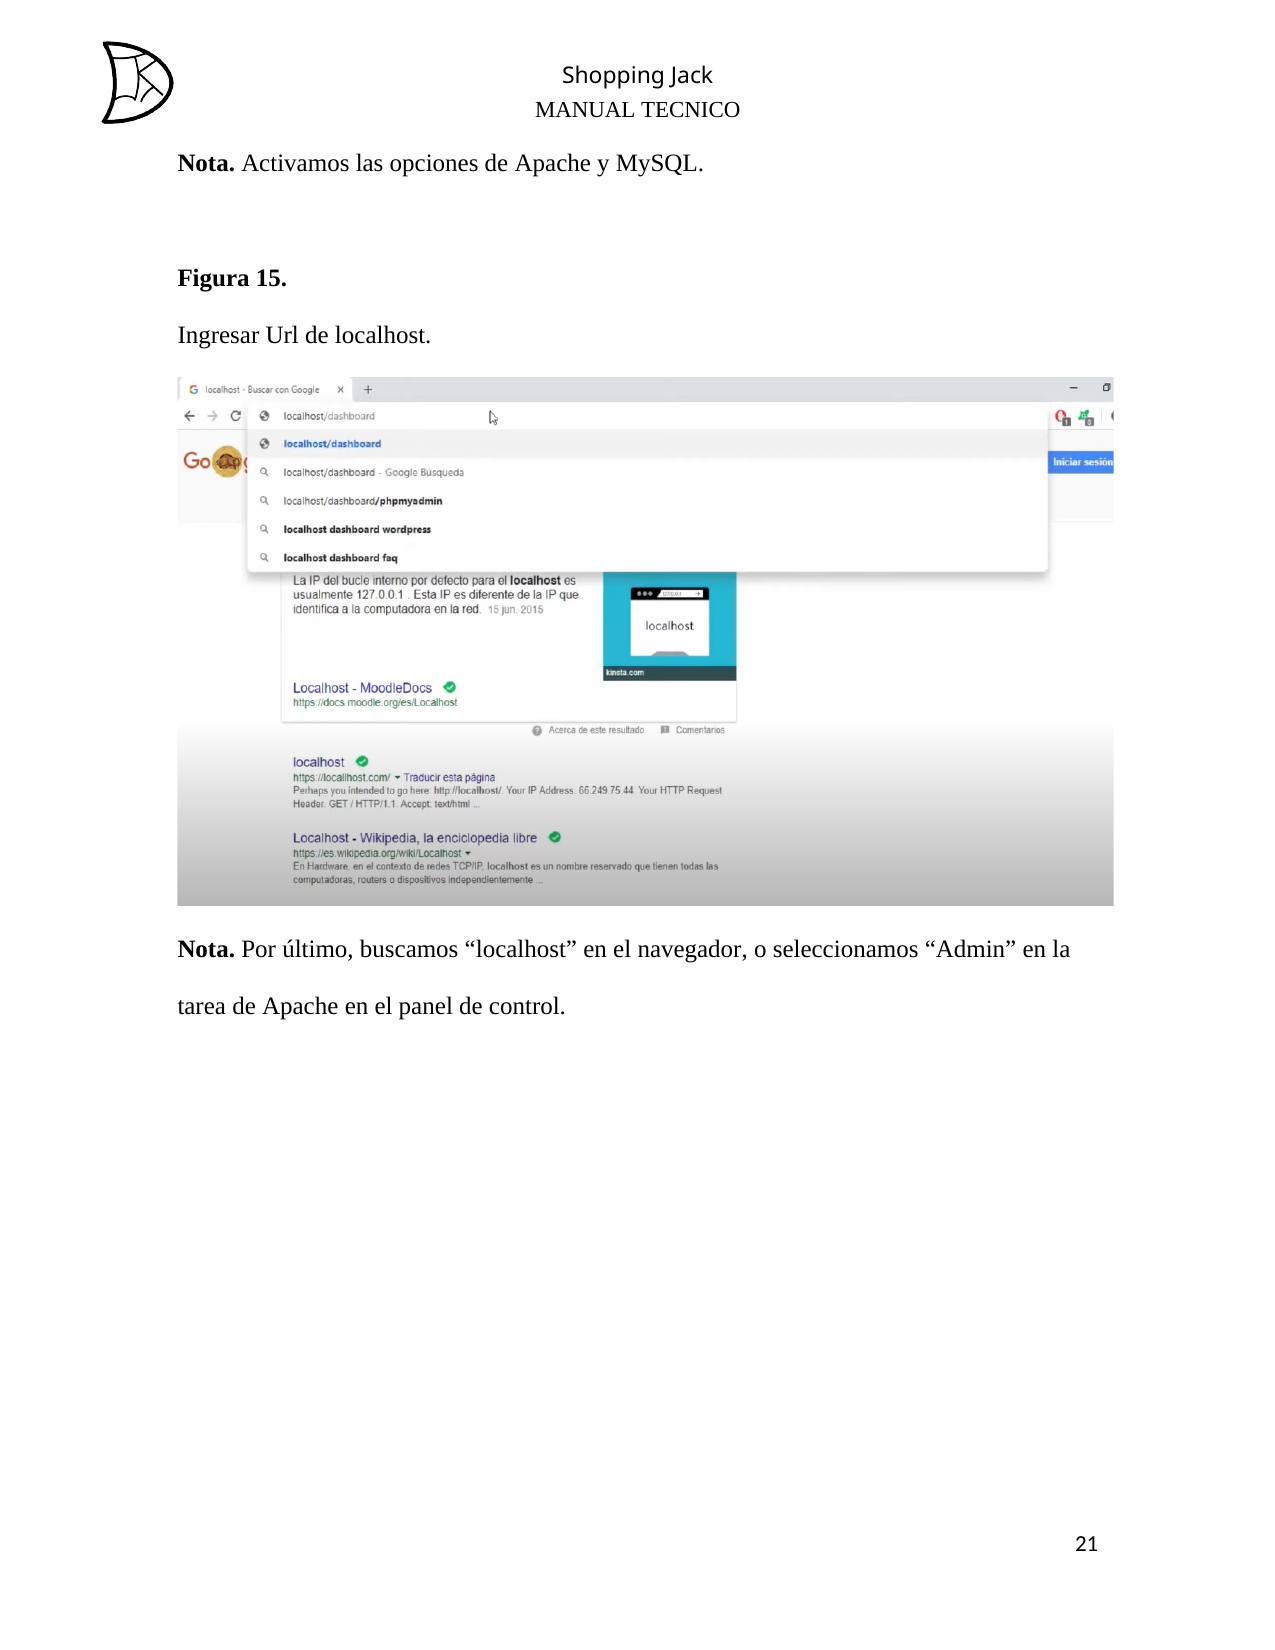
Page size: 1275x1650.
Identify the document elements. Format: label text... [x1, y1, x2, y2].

picture [177, 377, 1114, 906]
text Nota. Por último, buscamos “localhost” en el navegador, o seleccionamos “Admin” en la tarea de Apache en el panel de control. [177, 934, 1098, 1020]
text Figura 15. [177, 263, 1098, 291]
text Nota. Activamos las opciones de Apache y MySQL. [177, 148, 1098, 176]
text Ingresar Url de localhost. [177, 320, 1098, 349]
picture [94, 38, 177, 124]
